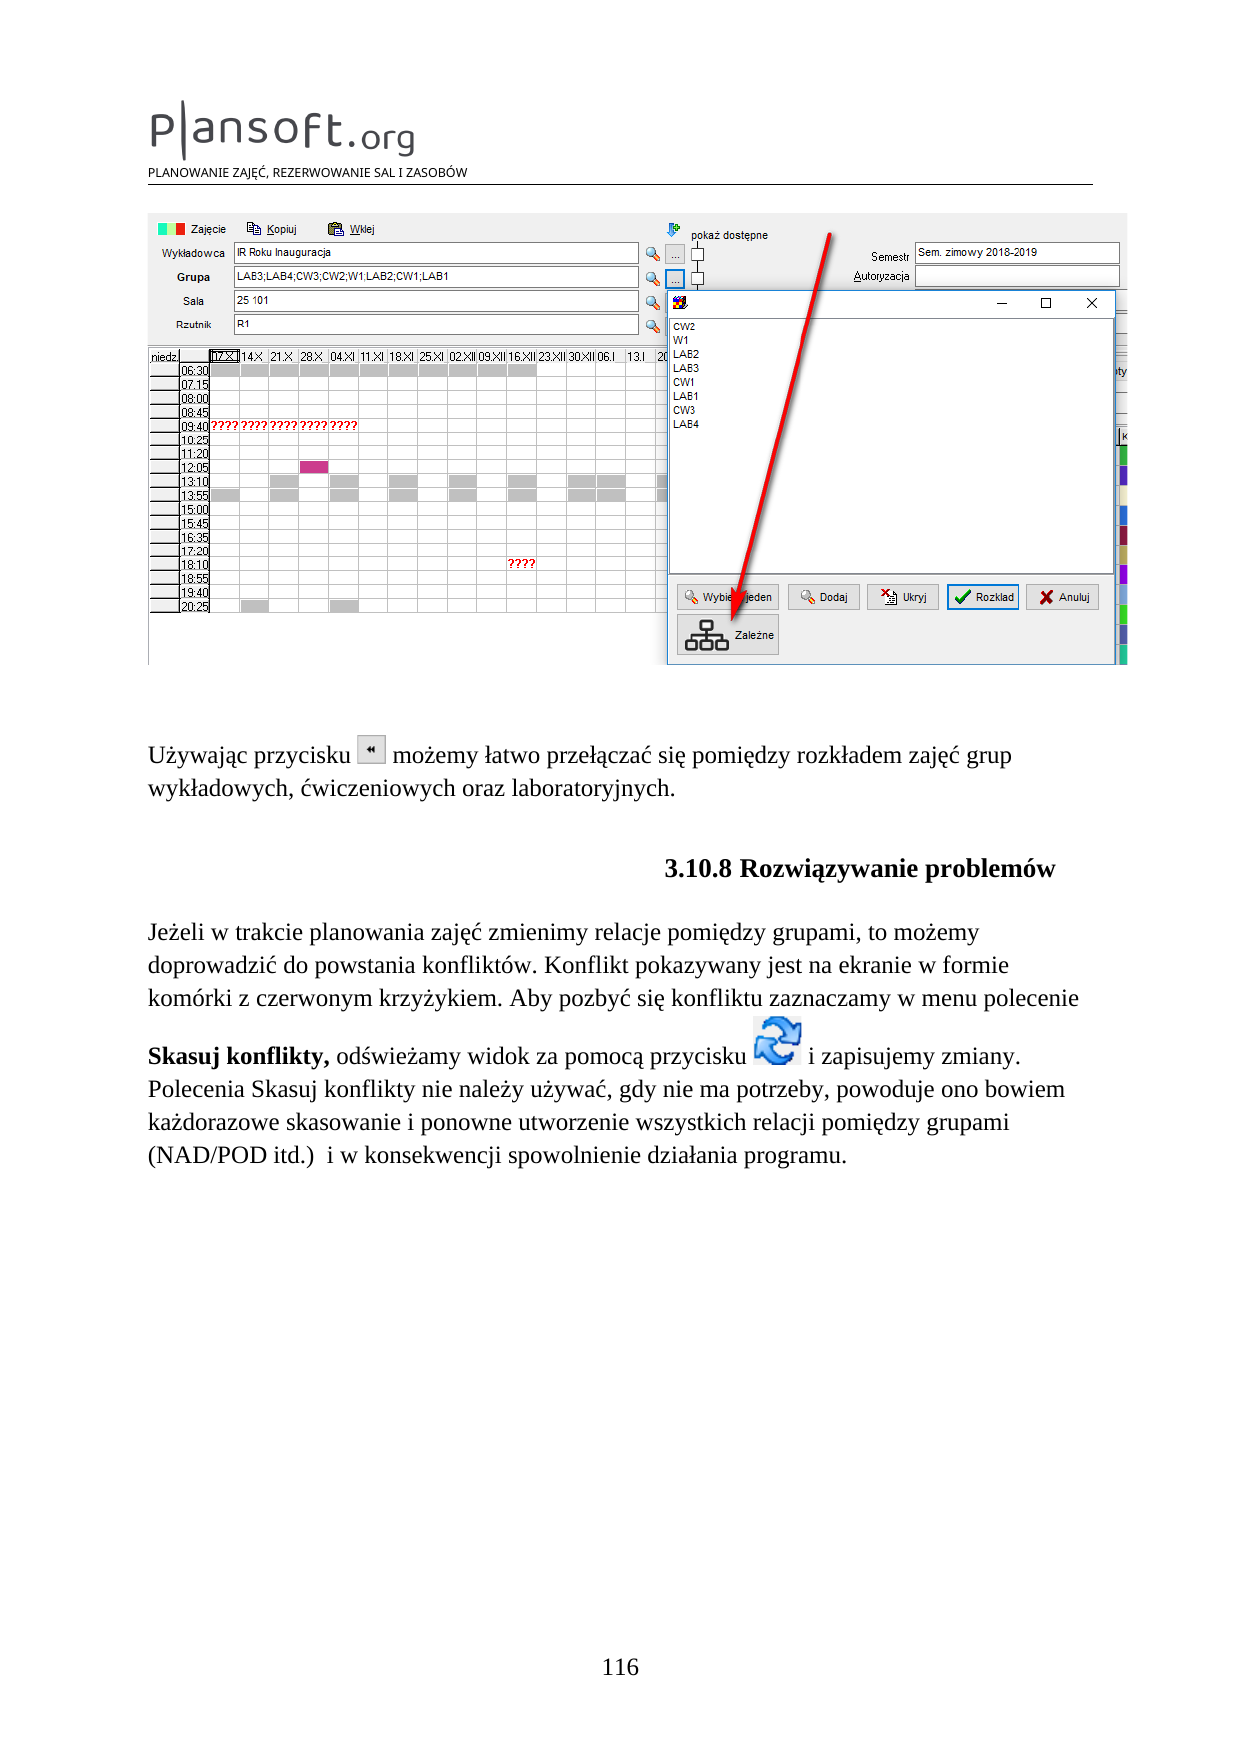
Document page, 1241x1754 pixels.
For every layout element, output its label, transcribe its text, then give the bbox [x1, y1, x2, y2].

picture [147, 73, 418, 165]
picture [147, 213, 1128, 665]
text Polecenia Skasuj konflikty nie należy używać, gdy nie ma potrzeby, powoduje ono bowiem każdorazowe skasowanie i ponowne utworzenie wszystkich relacji pomiędzy grupami (NAD/POD itd.) i w konsekwencji spowolnienie działania programu. [148, 1074, 1093, 1169]
text Jeżeli w trakcie planowania zajęć zmienimy relacje pomiędzy grupami, to możemy doprowadzić do powstania konfliktów. Konflikt pokazywany jest na ekranie w formie komórki z czerwonym krzyżykiem. Aby pozbyć się konfliktu zaznaczamy w menu polecenie Skasuj konflikty, odświeżamy widok za pomocą przycisku i zapisujemy zmiany. [148, 917, 1093, 1070]
subtitle Rozwiązywanie problemów [664, 852, 1093, 883]
picture [753, 1016, 802, 1065]
text Używając przycisku możemy łatwo przełączać się pomiędzy rozkładem zajęć grup wykładowych, ćwiczeniowych oraz laboratoryjnych. [148, 735, 1093, 802]
picture [357, 735, 386, 764]
